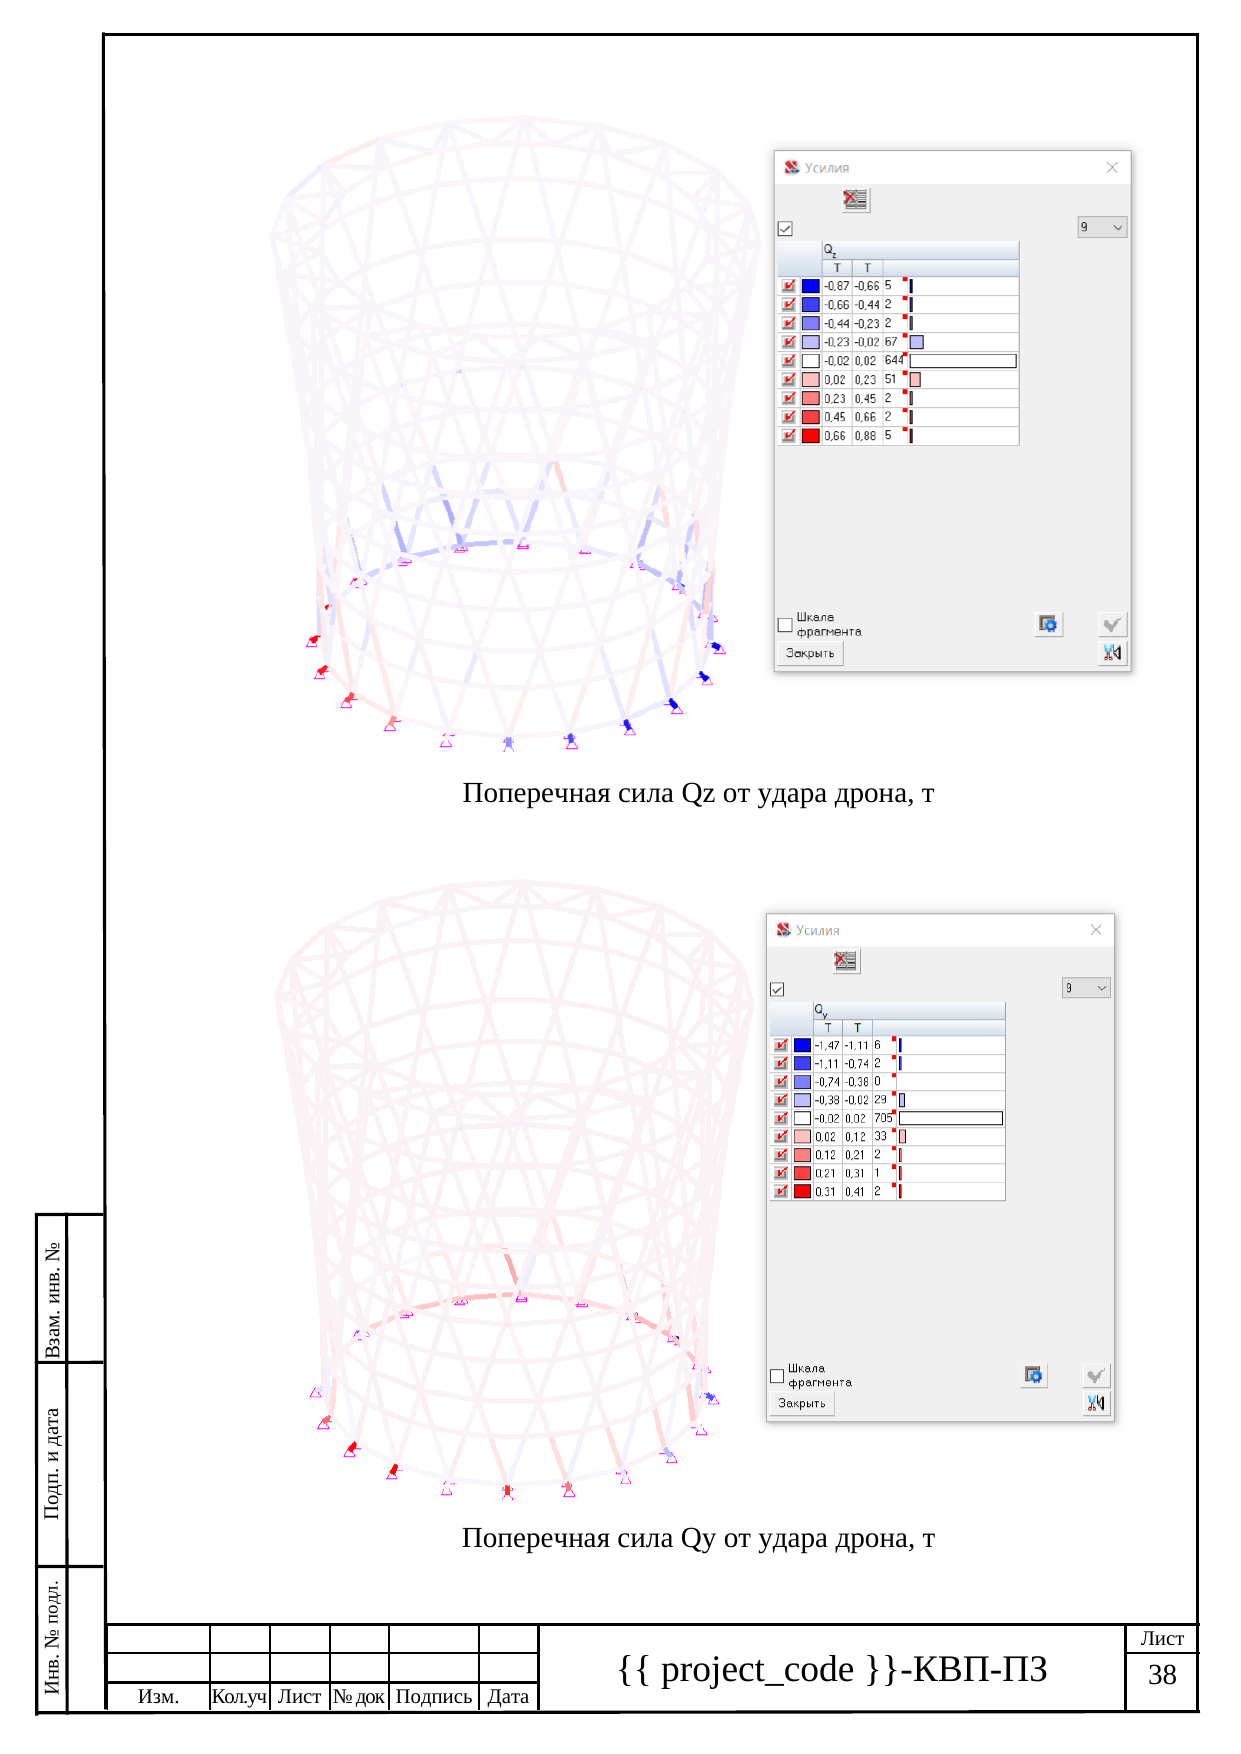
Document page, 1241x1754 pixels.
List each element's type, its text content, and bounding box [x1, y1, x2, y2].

text Поперечная сила Qy от удара дрона, т [148, 1521, 1166, 1554]
picture [251, 98, 1146, 759]
text Поперечная сила Qz от удара дрона, т [148, 775, 1166, 809]
picture [270, 875, 1127, 1504]
